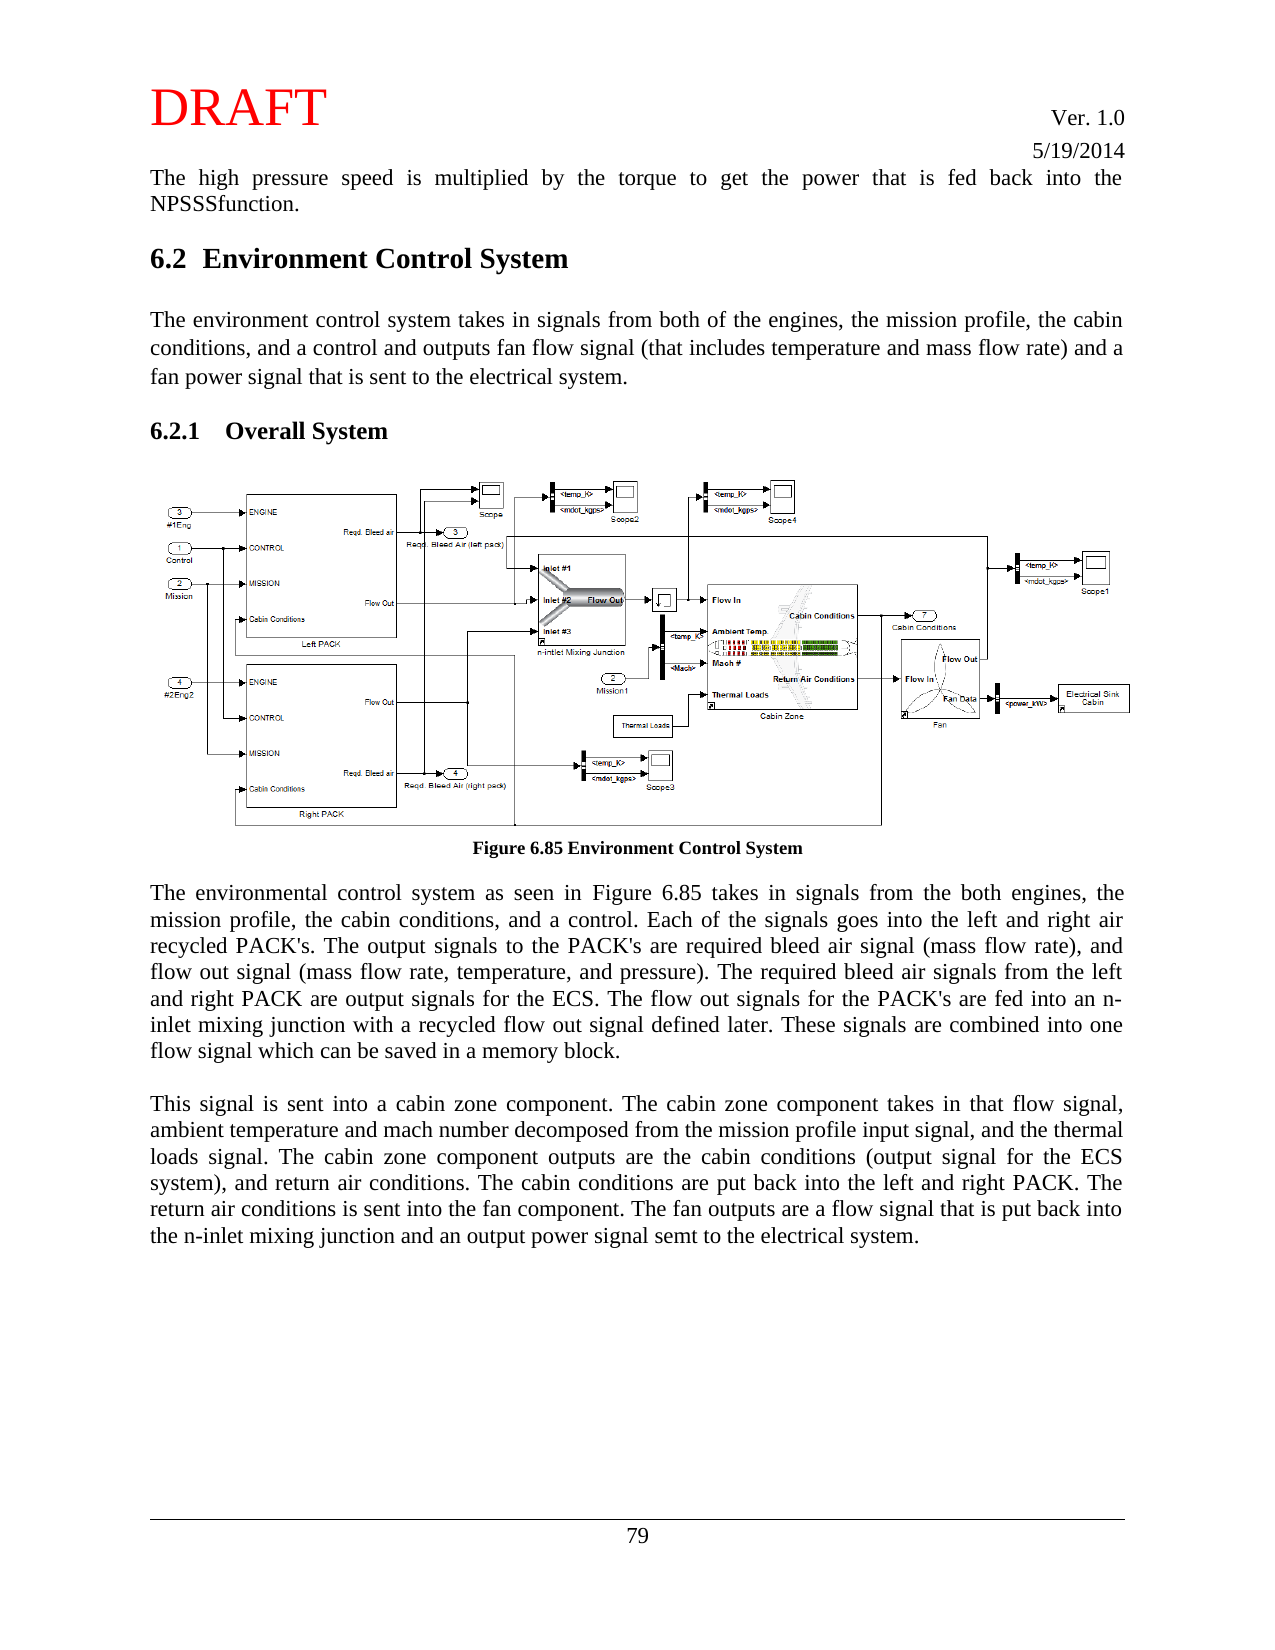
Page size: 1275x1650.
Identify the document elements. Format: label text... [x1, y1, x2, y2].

subtitle Overall System [150, 416, 1125, 445]
text This signal is sent into a cabin zone component. The cabin zone component takes in that flow signal, ambient temperature and mach number decomposed from the mission profile input signal, and the thermal loads signal. The cabin zone component outputs are the cabin conditions (output signal for the ECS system), and return air conditions. The cabin conditions are put back into the left and right PACK. The return air conditions is sent into the fan component. The fan outputs are a flow signal that is put back into the n-inlet mixing junction and an output power signal semt to the electrical system. [150, 1090, 1125, 1248]
text The environment control system takes in signals from both of the engines, the mission profile, the cabin conditions, and a control and outputs fan flow signal (that includes temperature and mass flow rate) and a fan power signal that is sent to the electrical system. [150, 306, 1125, 389]
picture [150, 475, 1139, 837]
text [150, 164, 1125, 216]
subtitle Environment Control System [150, 241, 1125, 275]
